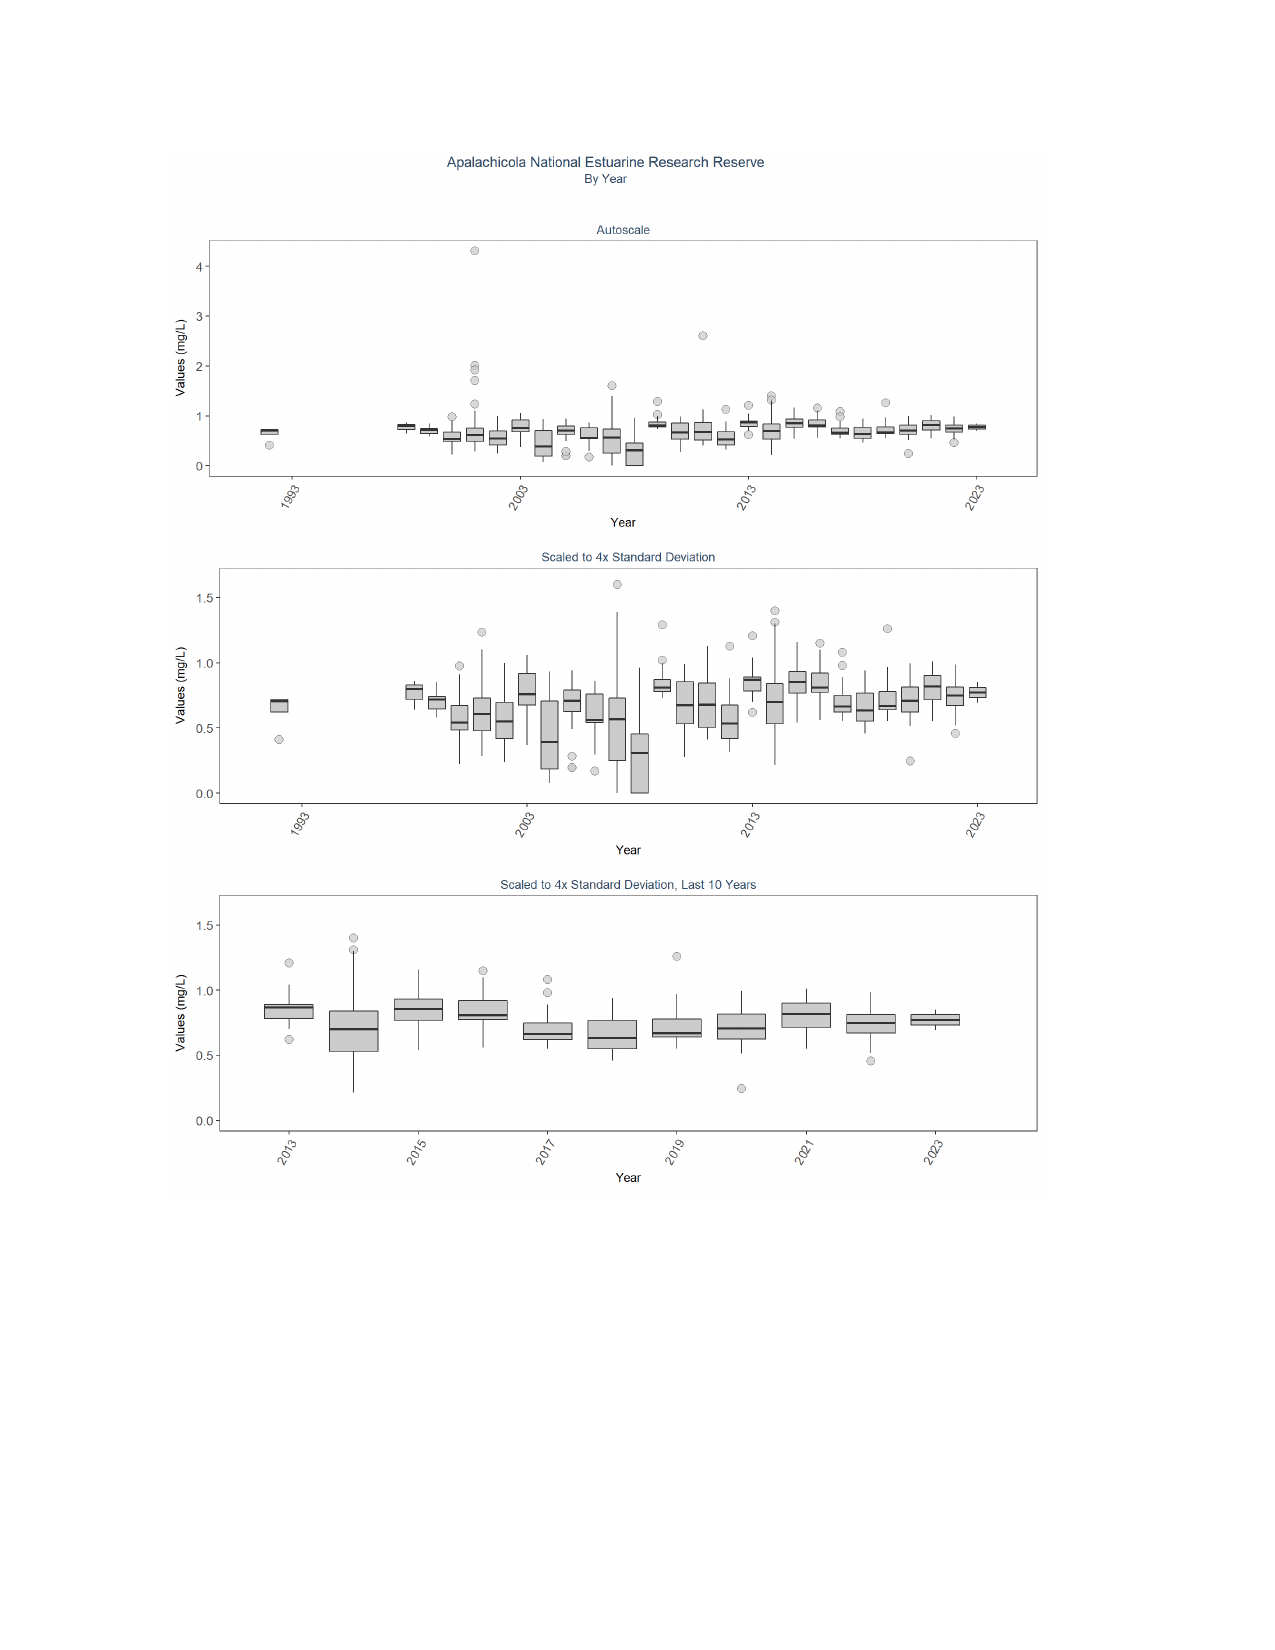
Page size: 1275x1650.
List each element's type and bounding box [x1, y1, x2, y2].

picture [168, 150, 1044, 1200]
